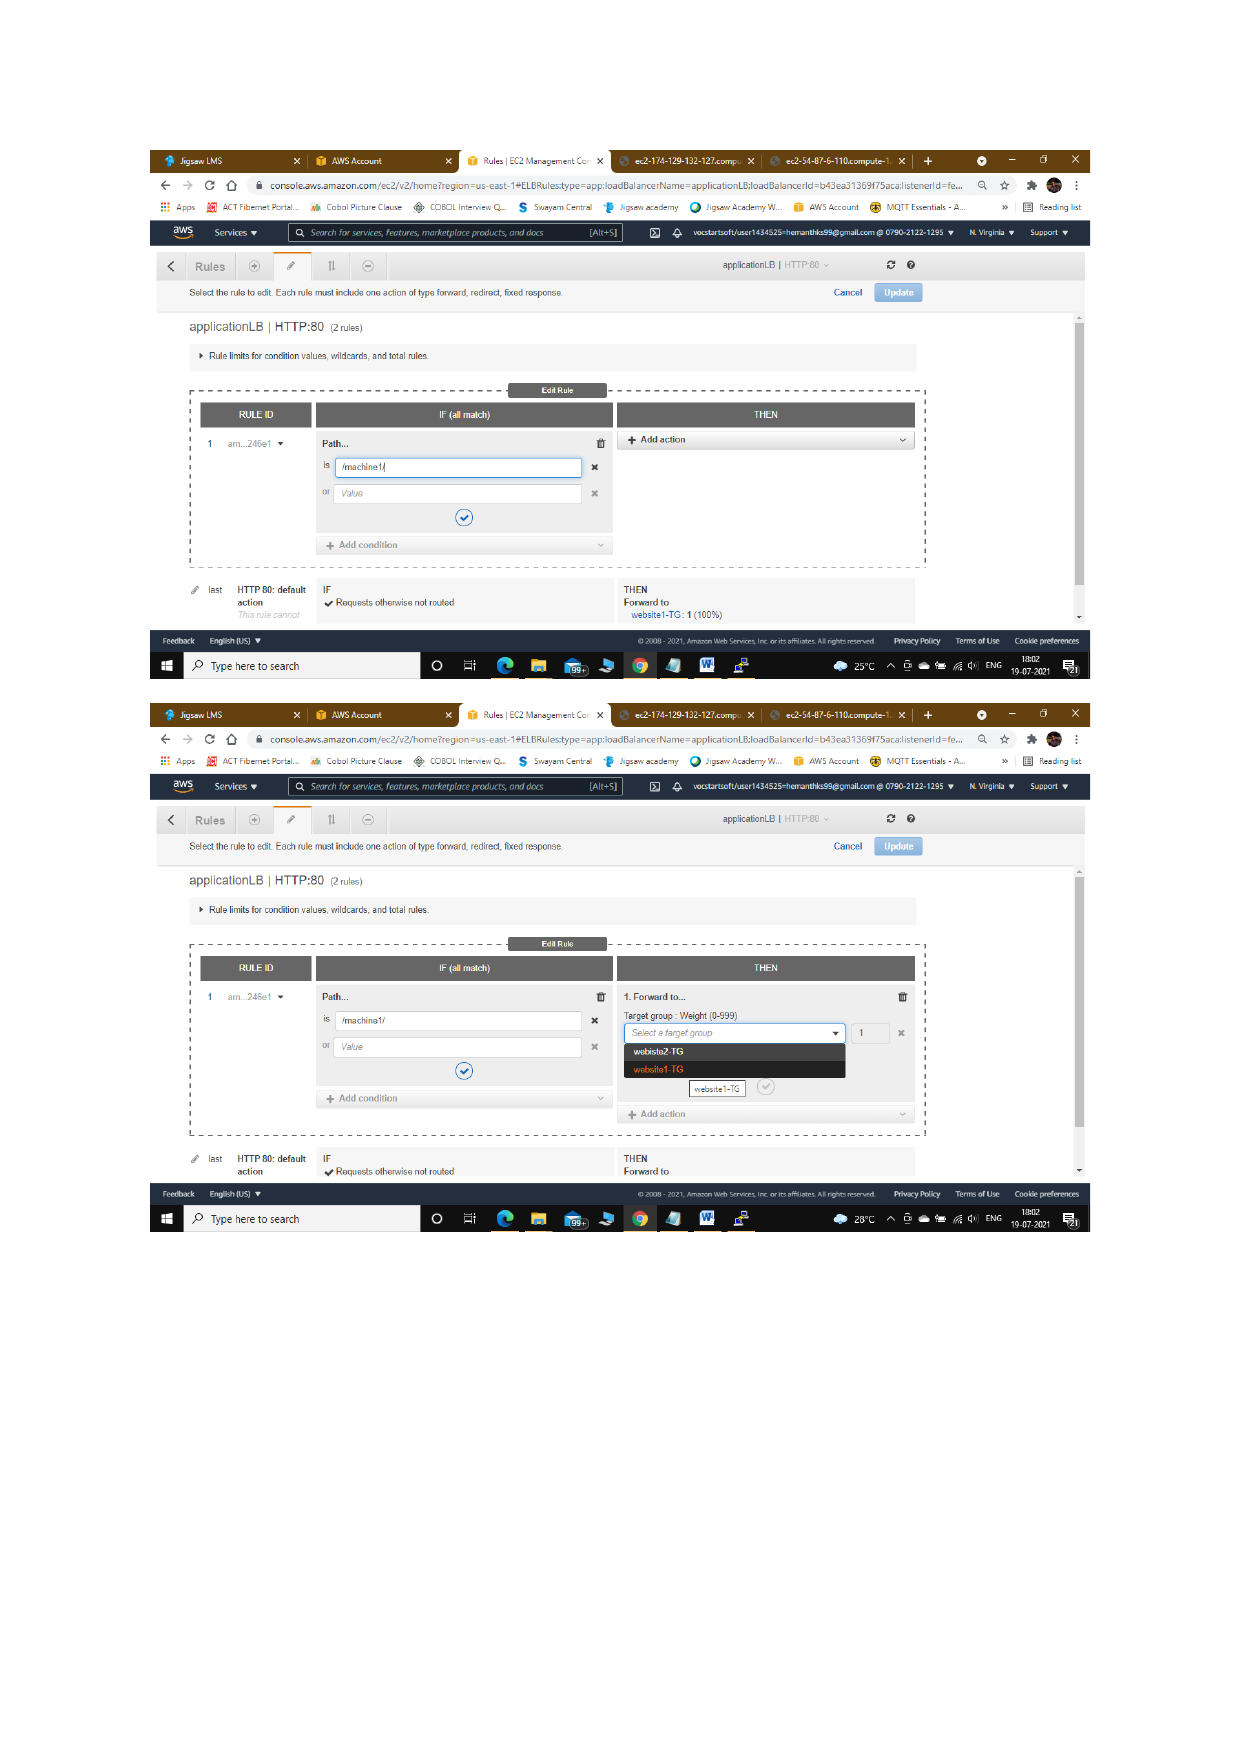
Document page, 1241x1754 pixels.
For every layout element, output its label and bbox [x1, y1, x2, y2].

picture [150, 150, 1091, 679]
picture [150, 703, 1091, 1232]
